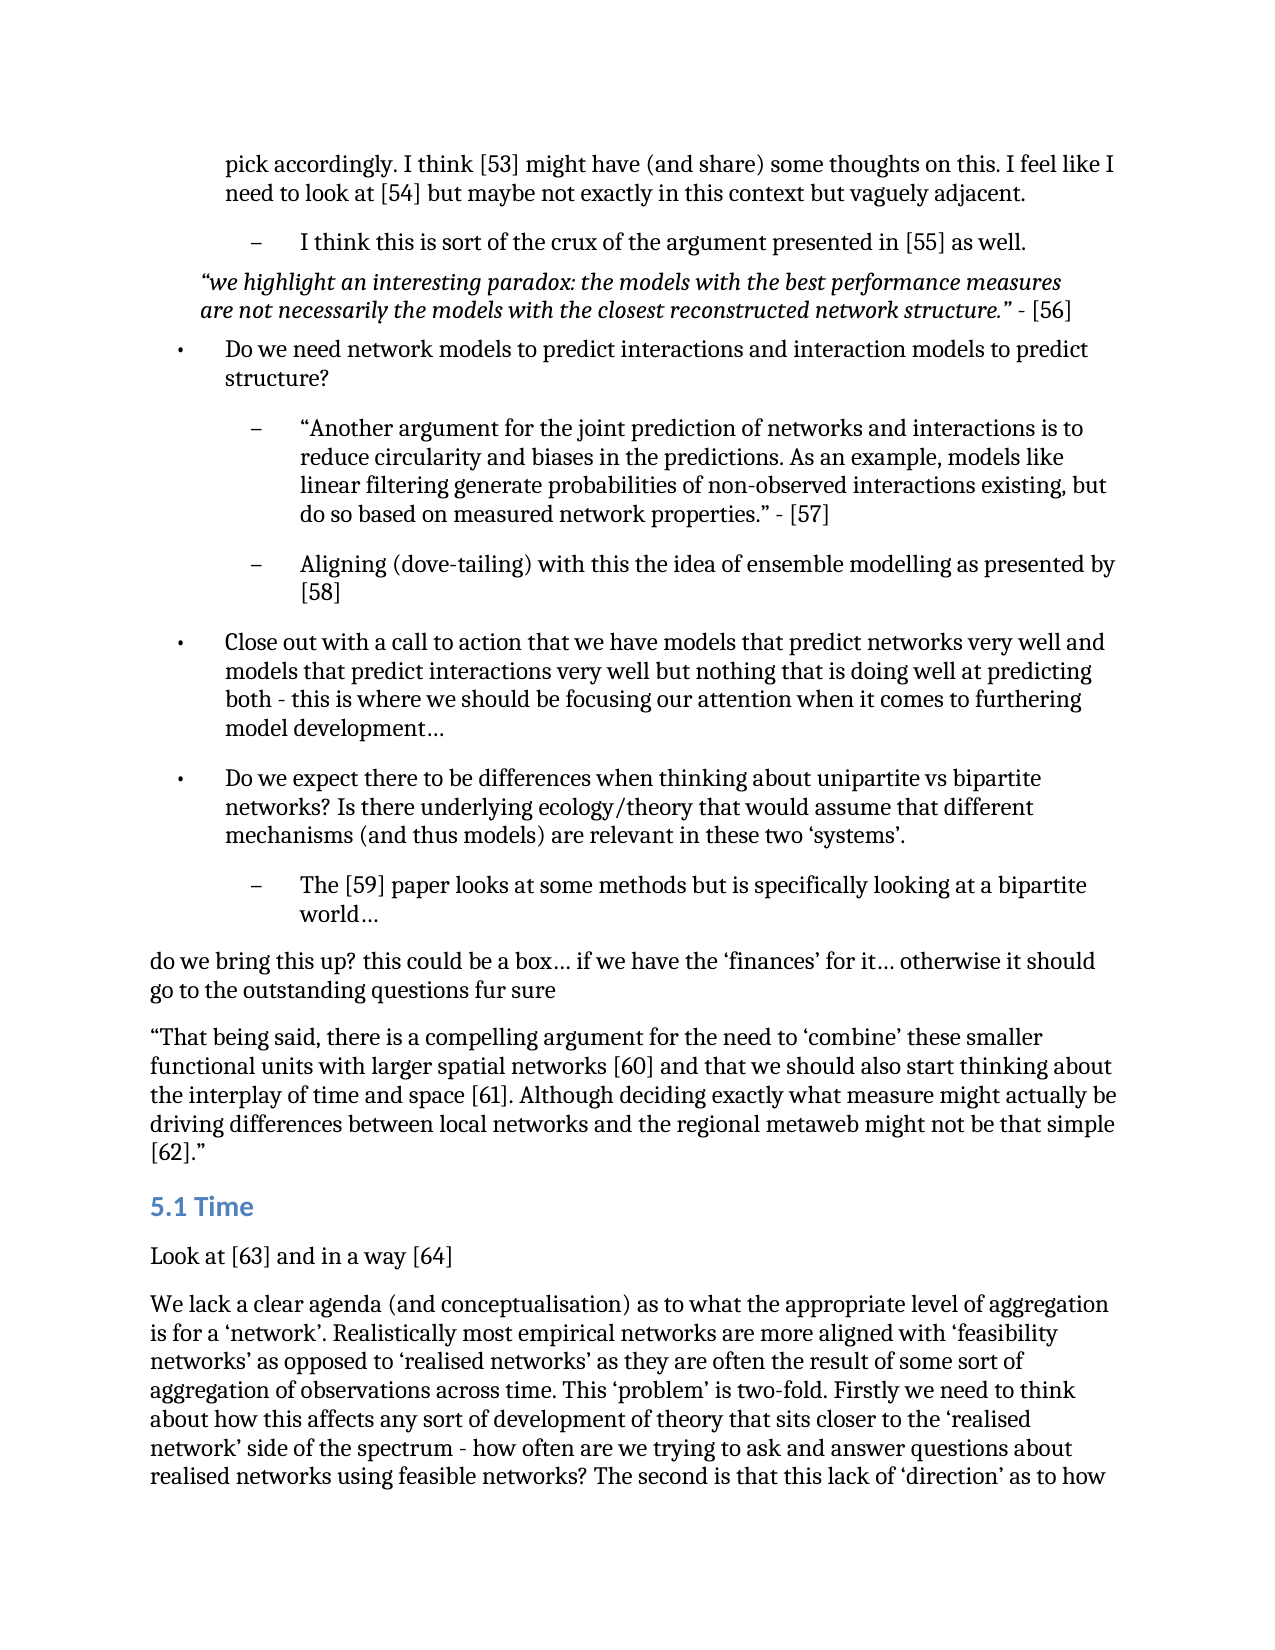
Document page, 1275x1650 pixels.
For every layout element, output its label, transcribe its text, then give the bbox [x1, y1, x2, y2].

text Look at [63] and in a way [64] [150, 1242, 1125, 1271]
list Do we expect there to be differences when thinking about unipartite vs bipartite networks? Is there underlying ecology/theory that would assume that different mechanisms (and thus models) are relevant in these two ‘systems’. [175, 764, 1125, 850]
list The [59] paper looks at some methods but is specifically looking at a bipartite world… [250, 871, 1125, 928]
subtitle 5.1 Time [150, 1188, 1125, 1223]
text do we bring this up? this could be a box… if we have the ‘finances’ for it… otherwise it should go to the outstanding questions fur sure [150, 947, 1125, 1004]
list “Another argument for the joint prediction of networks and interactions is to reduce circularity and biases in the predictions. As an example, models like linear filtering generate probabilities of non-observed interactions existing, but do so based on measured network properties.” - [57] [250, 414, 1125, 529]
list Aligning (dove-tailing) with this the idea of ensemble modelling as presented by [58] [250, 549, 1125, 607]
text “we highlight an interesting paradox: the models with the best performance measures are not necessarily the models with the closest reconstructed network structure.” - [56] [200, 267, 1075, 325]
list Do we need network models to predict interactions and interaction models to predict structure? [175, 335, 1125, 393]
list Close out with a call to action that we have models that predict networks very well and models that predict interactions very well but nothing that is doing well at predicting both - this is where we should be focusing our attention when it comes to furthering model development… [175, 628, 1125, 743]
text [150, 1290, 1125, 1491]
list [175, 150, 1125, 207]
text “That being said, there is a compelling argument for the need to ‘combine’ these smaller functional units with larger spatial networks [60] and that we should also start thinking about the interplay of time and space [61]. Although deciding exactly what measure might actually be driving differences between local networks and the regional metaweb might not be that simple [62].” [150, 1023, 1125, 1167]
list I think this is sort of the crux of the argument presented in [55] as well. [250, 228, 1125, 257]
